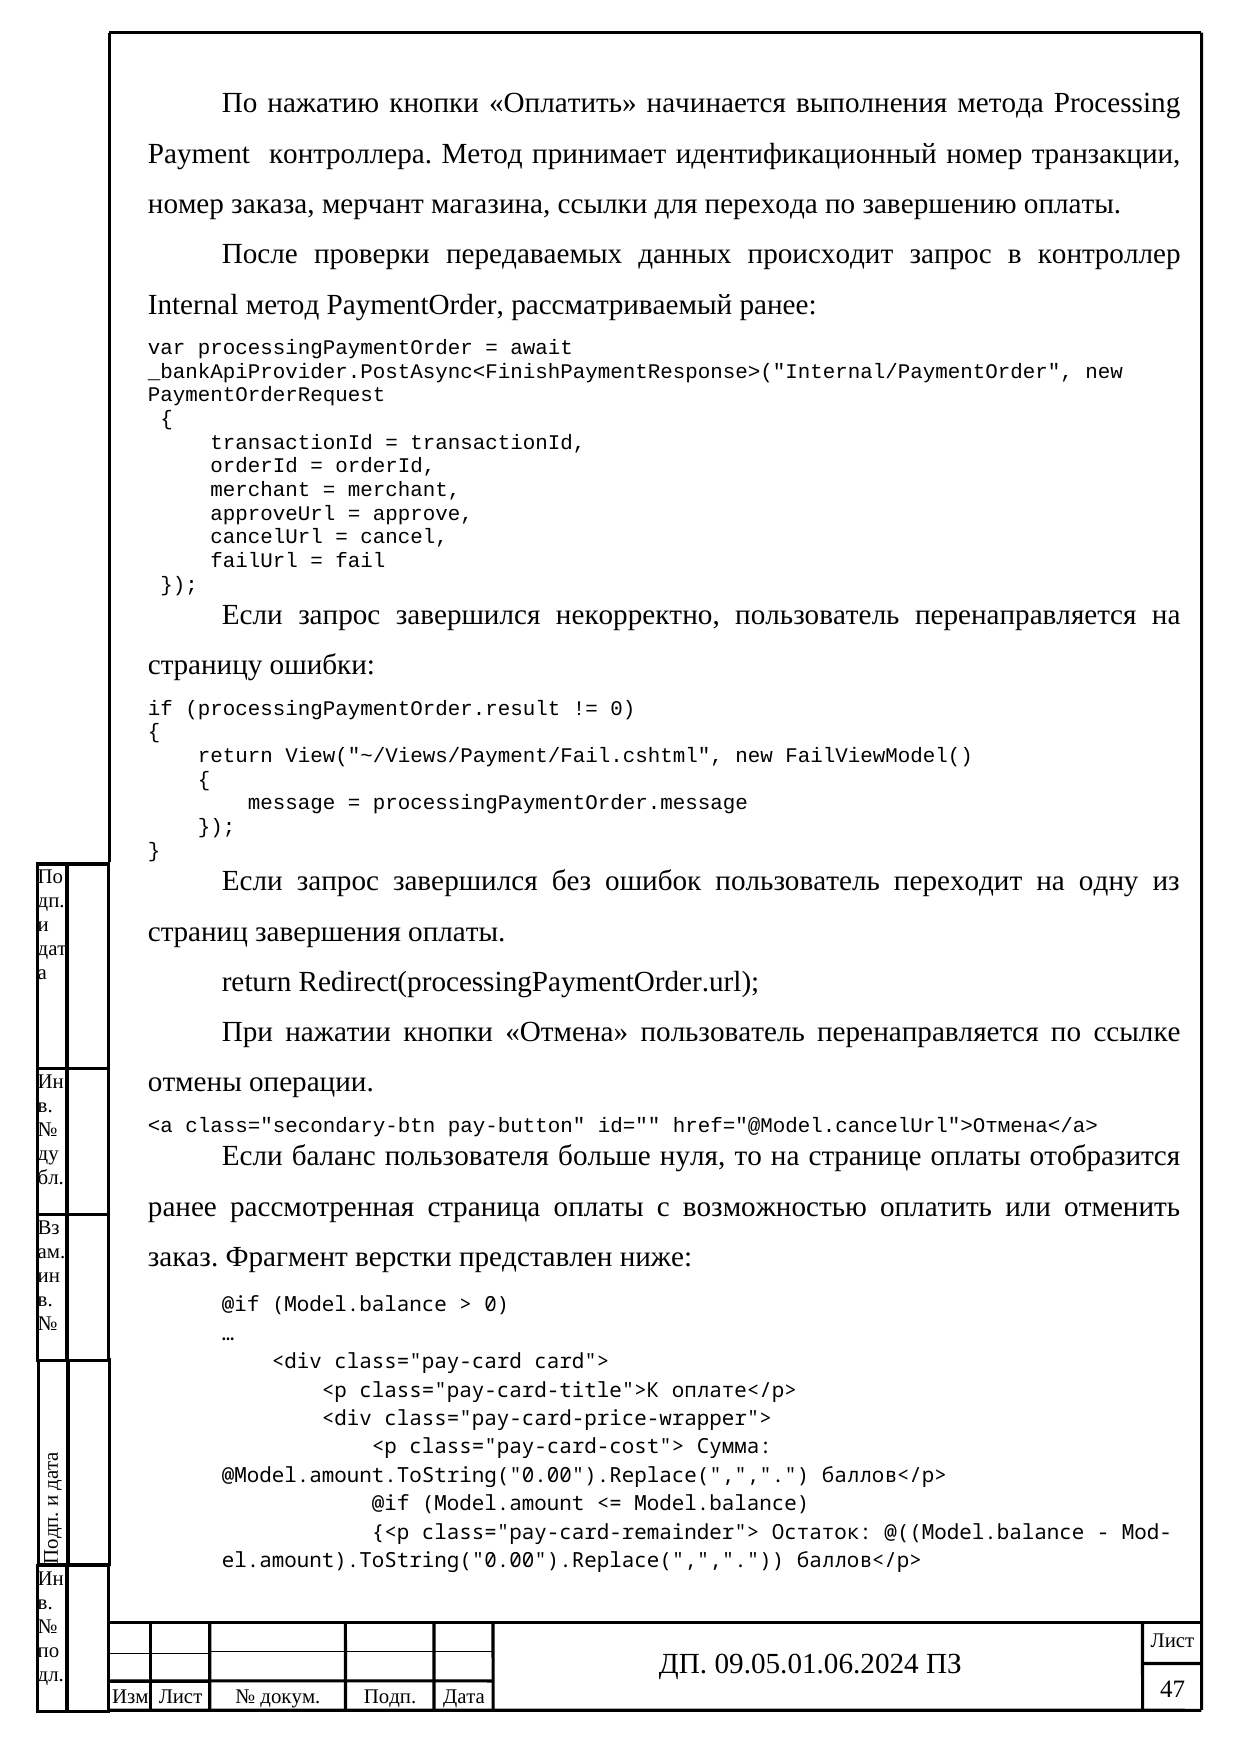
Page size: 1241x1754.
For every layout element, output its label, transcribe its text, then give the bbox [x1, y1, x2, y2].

text {<p class="pay-card-remainder"> Остаток: @((Model.balance - Mod-el.amount).ToString("0.00").Replace(",",".")) баллов</p> [222, 1517, 1181, 1574]
text orderId = orderId, [148, 455, 1181, 479]
text cancelUrl = cancel, [148, 526, 1181, 550]
text } [148, 840, 1181, 863]
text var processingPaymentOrder = await _bankApiProvider.PostAsync<FinishPaymentResponse>("Internal/PaymentOrder", new PaymentOrderRequest [148, 337, 1181, 408]
text { [148, 721, 1181, 745]
text Если запрос завершился без ошибок пользователь переходит на одну из страниц завершения оплаты. [148, 863, 1181, 947]
text approveUrl = approve, [148, 503, 1181, 526]
text @if (Model.amount <= Model.balance) [222, 1488, 1181, 1517]
text … [222, 1318, 1181, 1346]
text }); [148, 816, 1181, 840]
text { [148, 769, 1181, 792]
text При нажатии кнопки «Отмена» пользователь перенаправляется по ссылке отмены операции. [148, 1014, 1181, 1098]
text @if (Model.balance > 0) [222, 1289, 1181, 1318]
text }); [148, 573, 1181, 597]
text return View("~/Views/Payment/Fail.cshtml", new FailViewModel() [148, 745, 1181, 769]
text message = processingPaymentOrder.message [148, 792, 1181, 816]
text По нажатию кнопки «Оплатить» начинается выполнения метода Processing Payment контроллера. Метод принимает идентификационный номер транзакции, номер заказа, мерчант магазина, ссылки для перехода по завершению оплаты. [148, 86, 1181, 220]
text <div class="pay-card card"> [222, 1346, 1181, 1375]
text Если запрос завершился некорректно, пользователь перенаправляется на страницу ошибки: [148, 597, 1181, 681]
text После проверки передаваемых данных происходит запрос в контроллер Internal метод PaymentOrder, рассматриваемый ранее: [148, 236, 1181, 320]
text <div class="pay-card-price-wrapper"> [222, 1403, 1181, 1432]
text return Redirect(processingPaymentOrder.url); [148, 964, 1181, 997]
text <a class="secondary-btn pay-button" id="" href="@Model.cancelUrl">Отмена</a> [148, 1115, 1181, 1138]
text if (processingPaymentOrder.result != 0) [148, 698, 1181, 721]
text Если баланс пользователя больше нуля, то на странице оплаты отобразится ранее рассмотренная страница оплаты с возможностью оплатить или отменить заказ. Фрагмент верстки представлен ниже: [148, 1138, 1181, 1273]
text transactionId = transactionId, [148, 432, 1181, 455]
text merchant = merchant, [148, 479, 1181, 503]
text <p class="pay-card-title">К оплате</p> [222, 1375, 1181, 1403]
text <p class="pay-card-cost"> Сумма: @Model.amount.ToString("0.00").Replace(",",".") баллов</p> [222, 1432, 1181, 1488]
text { [148, 408, 1181, 432]
text failUrl = fail [148, 550, 1181, 573]
